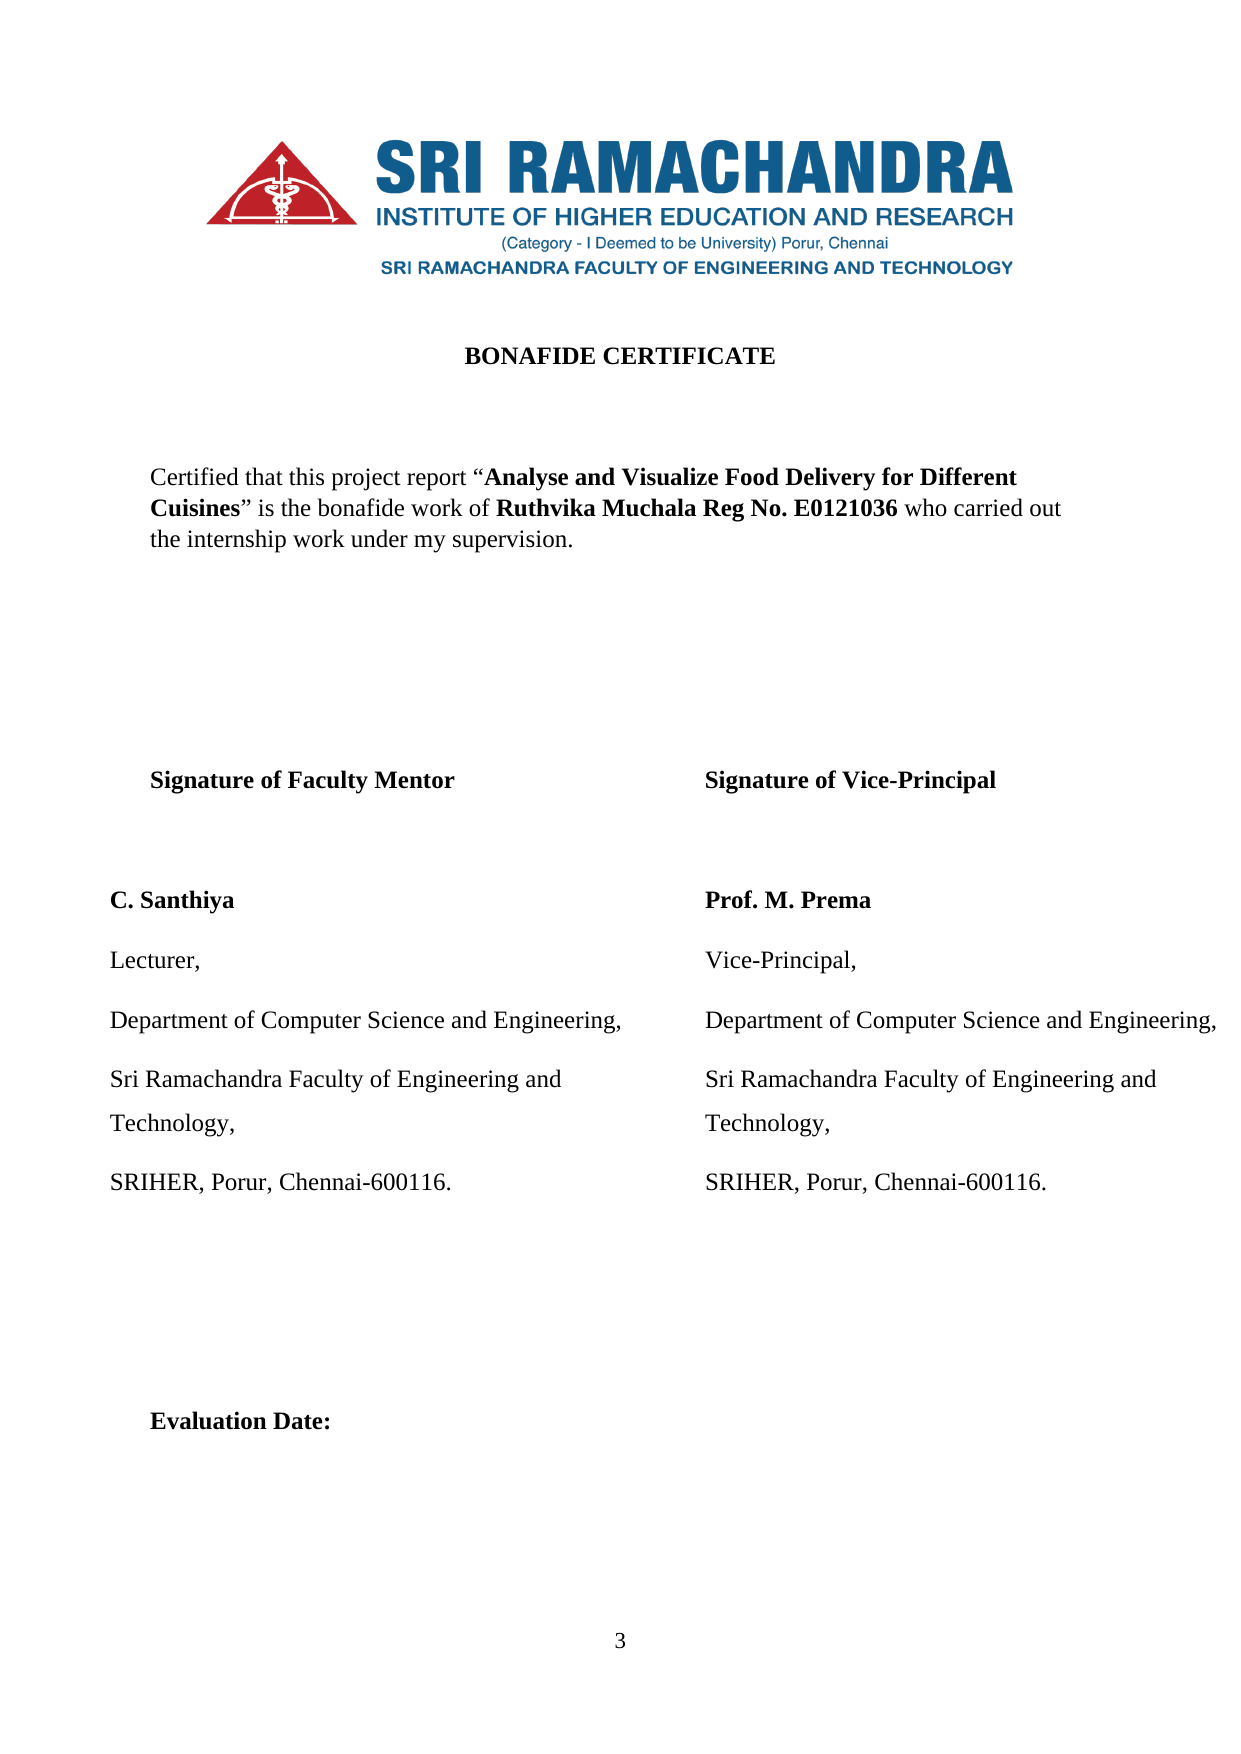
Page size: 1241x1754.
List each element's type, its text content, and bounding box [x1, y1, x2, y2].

picture [206, 129, 1013, 291]
table_header Prof. M. Prema Vice-Principal, Department of Computer Science and Engineering, Sri Ramachandra Faculty of Engineering and Technology, SRIHER, Porur, Chennai-600116. [694, 885, 1229, 1287]
table_header C. Santhiya Lecturer, Department of Computer Science and Engineering, Sri Ramachandra Faculty of Engineering and Technology, SRIHER, Porur, Chennai-600116. [98, 885, 693, 1287]
text Certified that this project report “Analyse and Visualize Food Delivery for Different Cuisines” is the bonafide work of Ruthvika Muchala Reg No. E0121036 who carried out the internship work under my supervision. [150, 462, 1090, 553]
text Evaluation Date: [150, 1406, 1090, 1435]
text Signature of Faculty Mentor Signature of Vice-Principal [150, 766, 1090, 794]
text BONAFIDE CERTIFICATE [150, 341, 1090, 369]
